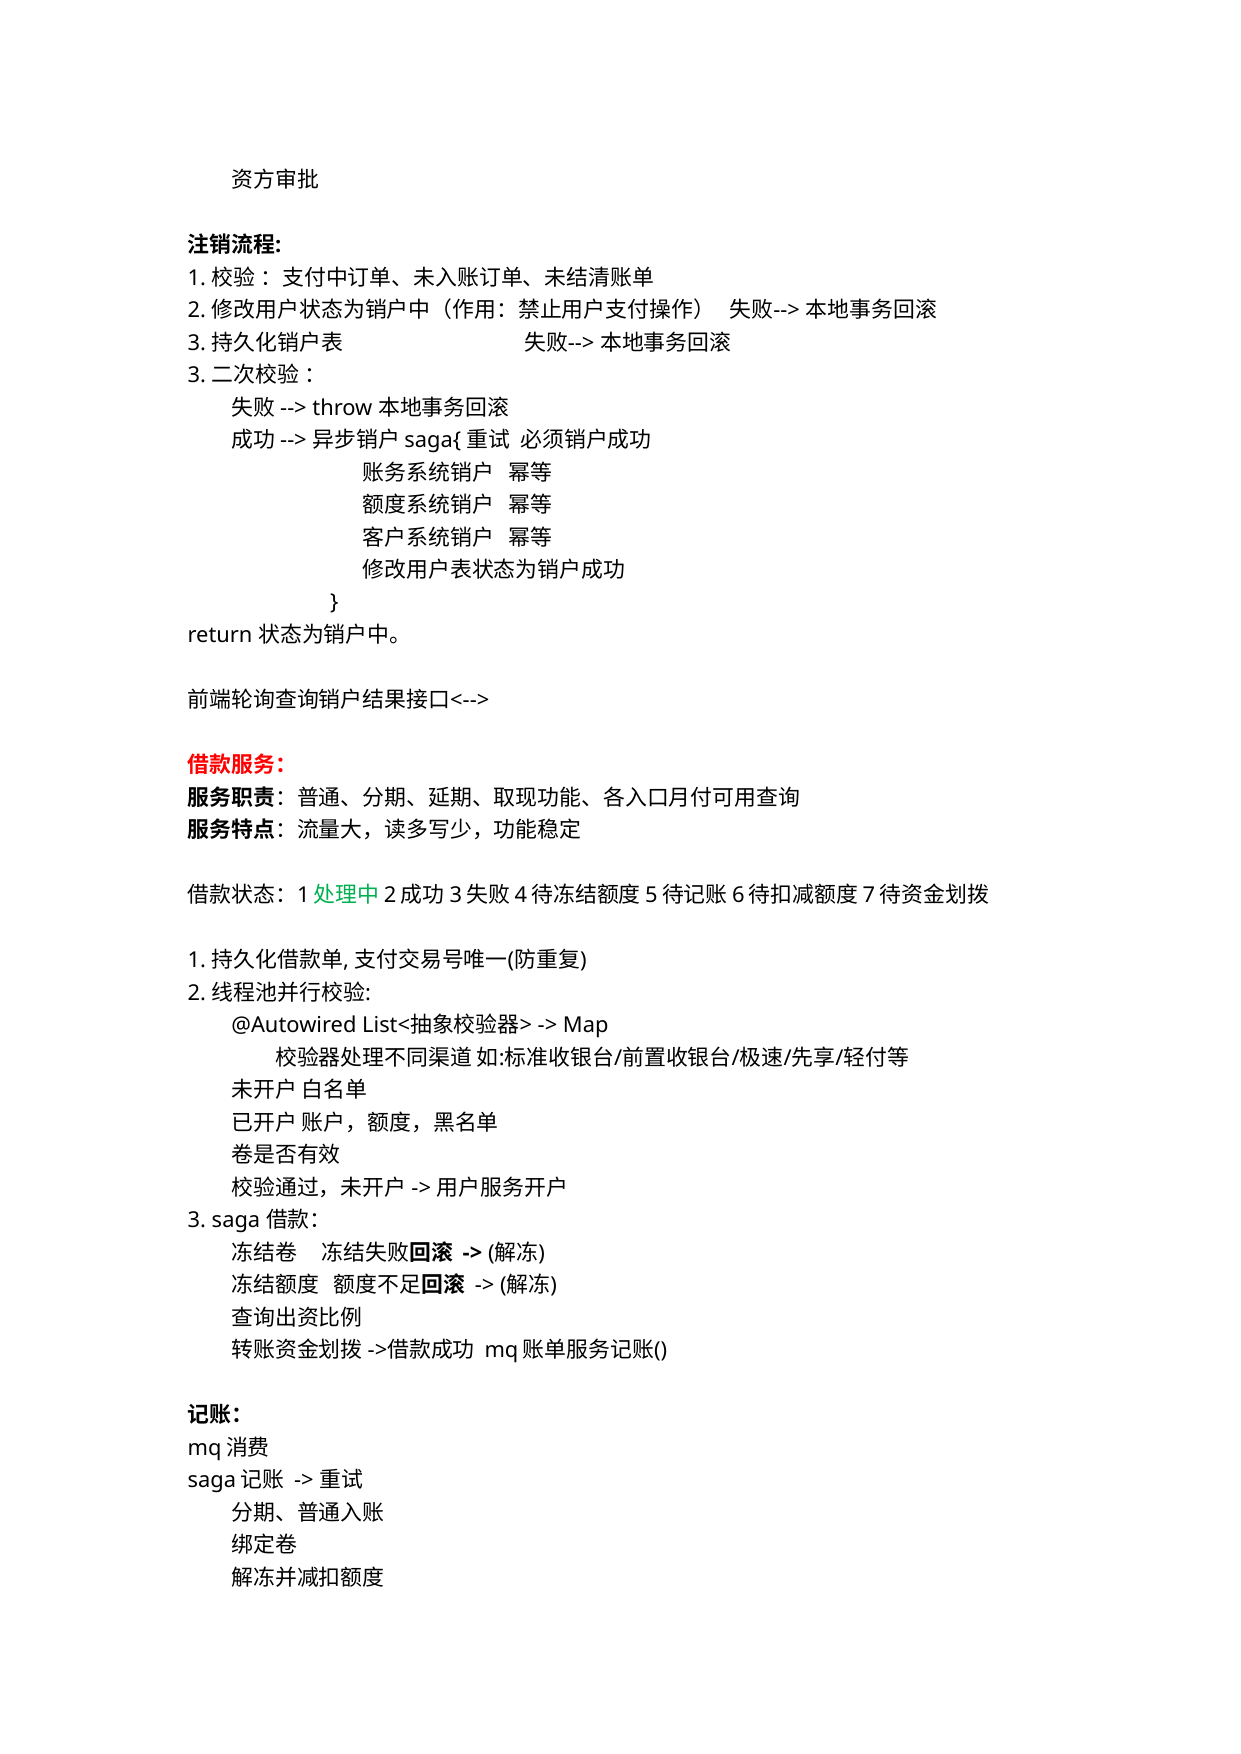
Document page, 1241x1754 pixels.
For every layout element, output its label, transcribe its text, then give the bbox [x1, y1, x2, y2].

text 服务职责：普通、分期、延期、取现功能、各入口月付可用查询 [187, 779, 1053, 812]
text 已开户 账户，额度，黑名单 [187, 1104, 1053, 1137]
text 未开户 白名单 [187, 1072, 1053, 1104]
text 记账： [187, 1397, 1053, 1429]
text 3. 二次校验 ： [187, 357, 1053, 389]
text mq消费 [187, 1429, 1053, 1462]
text 账务系统销户 幂等 [187, 454, 1053, 487]
text 绑定卷 [187, 1527, 1053, 1559]
text 成功 --> 异步销户saga{ 重试 必须销户成功 [187, 422, 1053, 454]
text 注销流程: [187, 227, 1053, 259]
text 失败 --> throw 本地事务回滚 [187, 389, 1053, 422]
text 查询出资比例 [187, 1299, 1053, 1332]
text 1. 校验 ：支付中订单、未入账订单、未结清账单 [187, 259, 1053, 292]
text 额度系统销户 幂等 [187, 487, 1053, 519]
text @Autowired List<抽象校验器> -> Map [187, 1007, 1053, 1039]
text 2. 修改用户状态为销户中（作用：禁止用户支付操作） 失败--> 本地事务回滚 [187, 292, 1053, 324]
text 冻结额度 额度不足回滚 -> (解冻) [187, 1267, 1053, 1299]
text 资方审批 [187, 162, 1053, 194]
text 校验器处理不同渠道 如:标准收银台/前置收银台/极速/先享/轻付等 [231, 1039, 1053, 1072]
text 借款服务： [187, 747, 1053, 779]
text 解冻并减扣额度 [187, 1559, 1053, 1592]
text 1. 持久化借款单, 支付交易号唯一(防重复) [187, 942, 1053, 974]
text saga记账 -> 重试 [187, 1462, 1053, 1494]
text 校验通过，未开户 -> 用户服务开户 [187, 1169, 1053, 1202]
text return 状态为销户中。 [187, 617, 1053, 649]
text 分期、普通入账 [187, 1494, 1053, 1527]
text 2. 线程池并行校验: [187, 974, 1053, 1007]
text 前端轮询查询销户结果接口<--> [187, 682, 1053, 714]
text 服务特点：流量大，读多写少，功能稳定 [187, 812, 1053, 844]
text 客户系统销户 幂等 [187, 519, 1053, 552]
text 3. 持久化销户表 失败--> 本地事务回滚 [187, 324, 1053, 357]
text } [275, 584, 1053, 617]
text 修改用户表状态为销户成功 [187, 552, 1053, 584]
text 冻结卷 冻结失败回滚 -> (解冻) [187, 1234, 1053, 1267]
text 卷是否有效 [187, 1137, 1053, 1169]
text 3. saga 借款： [187, 1202, 1053, 1234]
text 借款状态：1处理中2成功 3失败4待冻结额度5待记账6待扣减额度7待资金划拨 [187, 877, 1053, 909]
text 转账资金划拨 ->借款成功 mq账单服务记账() [187, 1332, 1053, 1364]
